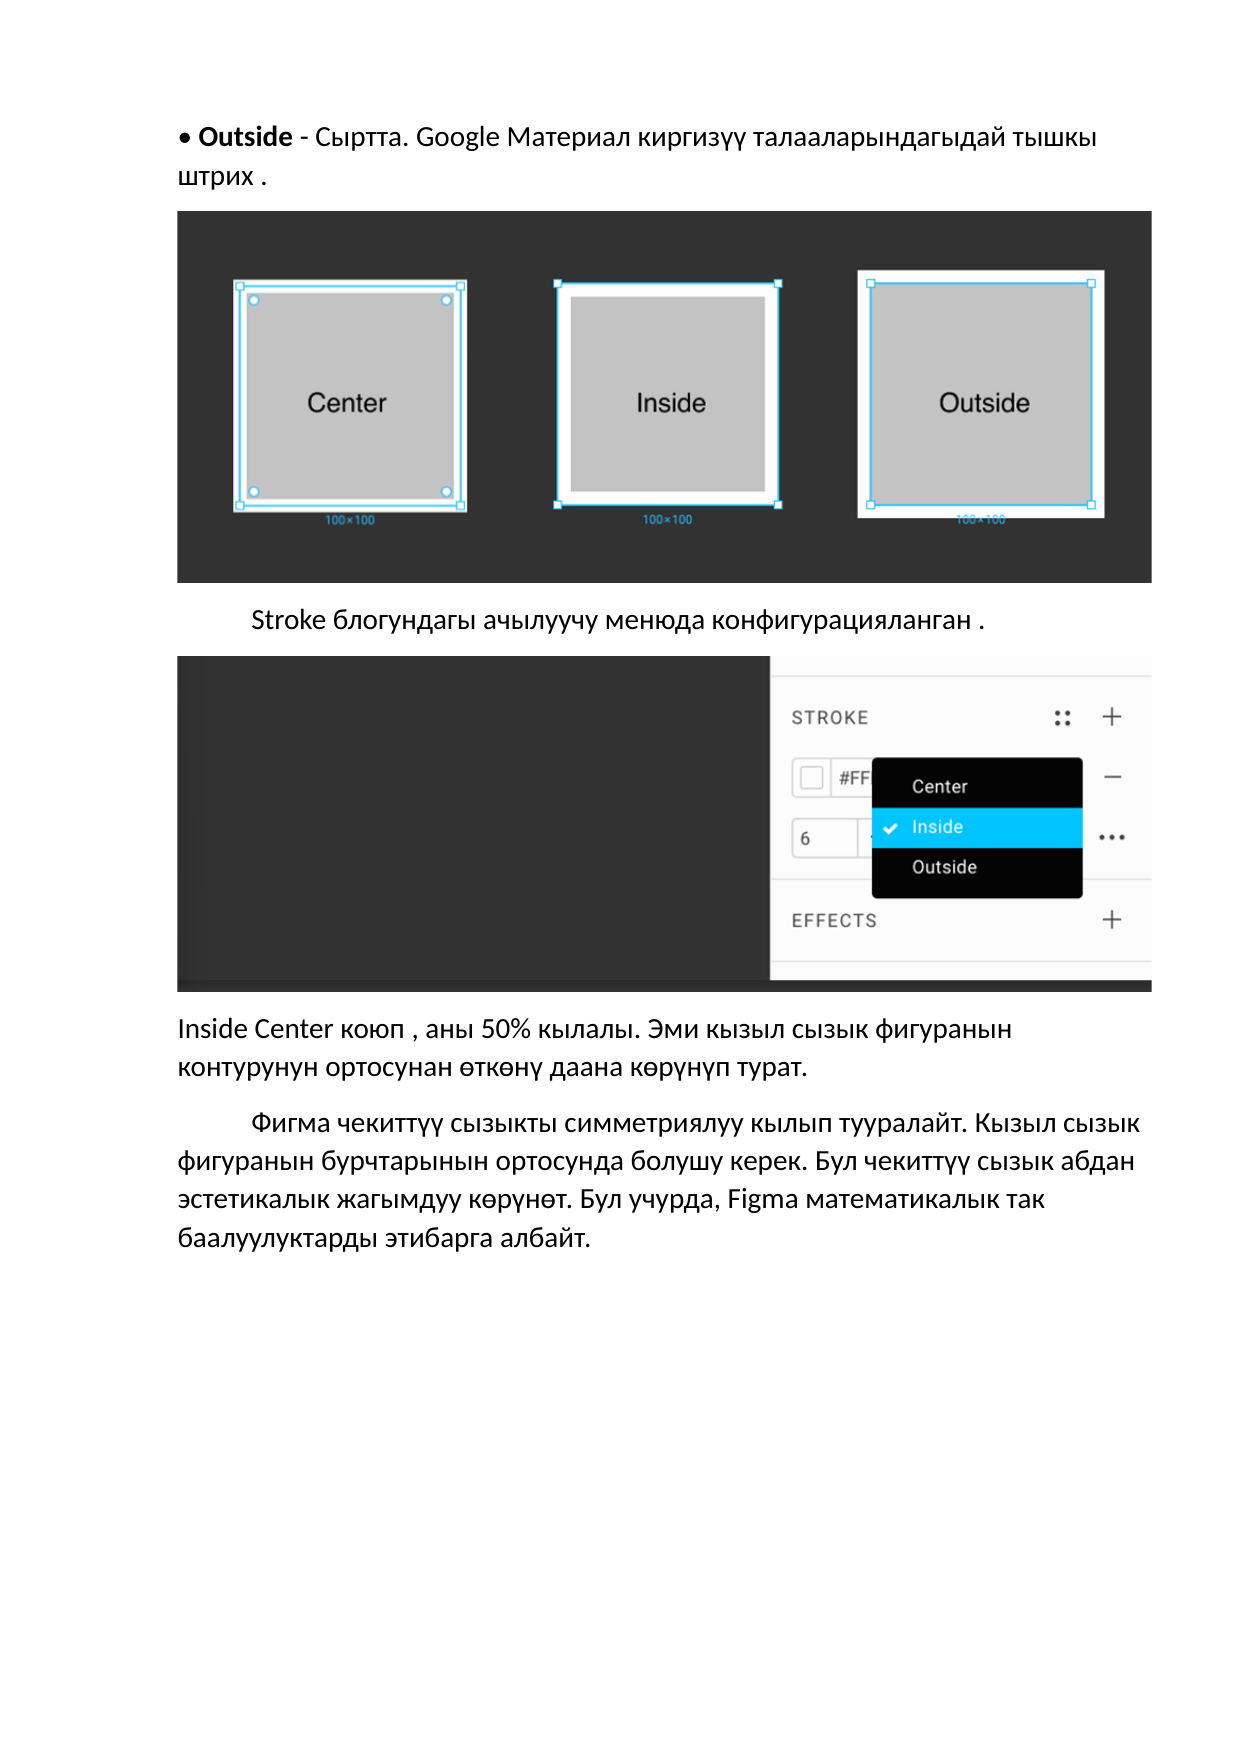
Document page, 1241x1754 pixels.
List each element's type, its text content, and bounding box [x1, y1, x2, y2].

text Stroke блогундагы ачылуучу менюда конфигурацияланган . [177, 601, 1152, 637]
text • Outside - Сыртта. Google Материал киргизүү талааларындагыдай тышкы штрих . [177, 118, 1152, 192]
text Фигма чекиттүү сызыкты симметриялуу кылып тууралайт. Кызыл сызык фигуранын бурчтарынын ортосунда болушу керек. Бул чекиттүү сызык абдан эстетикалык жагымдуу көрүнөт. Бул учурда, Figma математикалык так баалуулуктарды этибарга албайт. [177, 1104, 1152, 1254]
picture [177, 656, 1152, 992]
picture [177, 211, 1152, 583]
text Inside Center коюп , аны 50% кылалы. Эми кызыл сызык фигуранын контурунун ортосунан өткөнү даана көрүнүп турат. [177, 1010, 1152, 1084]
